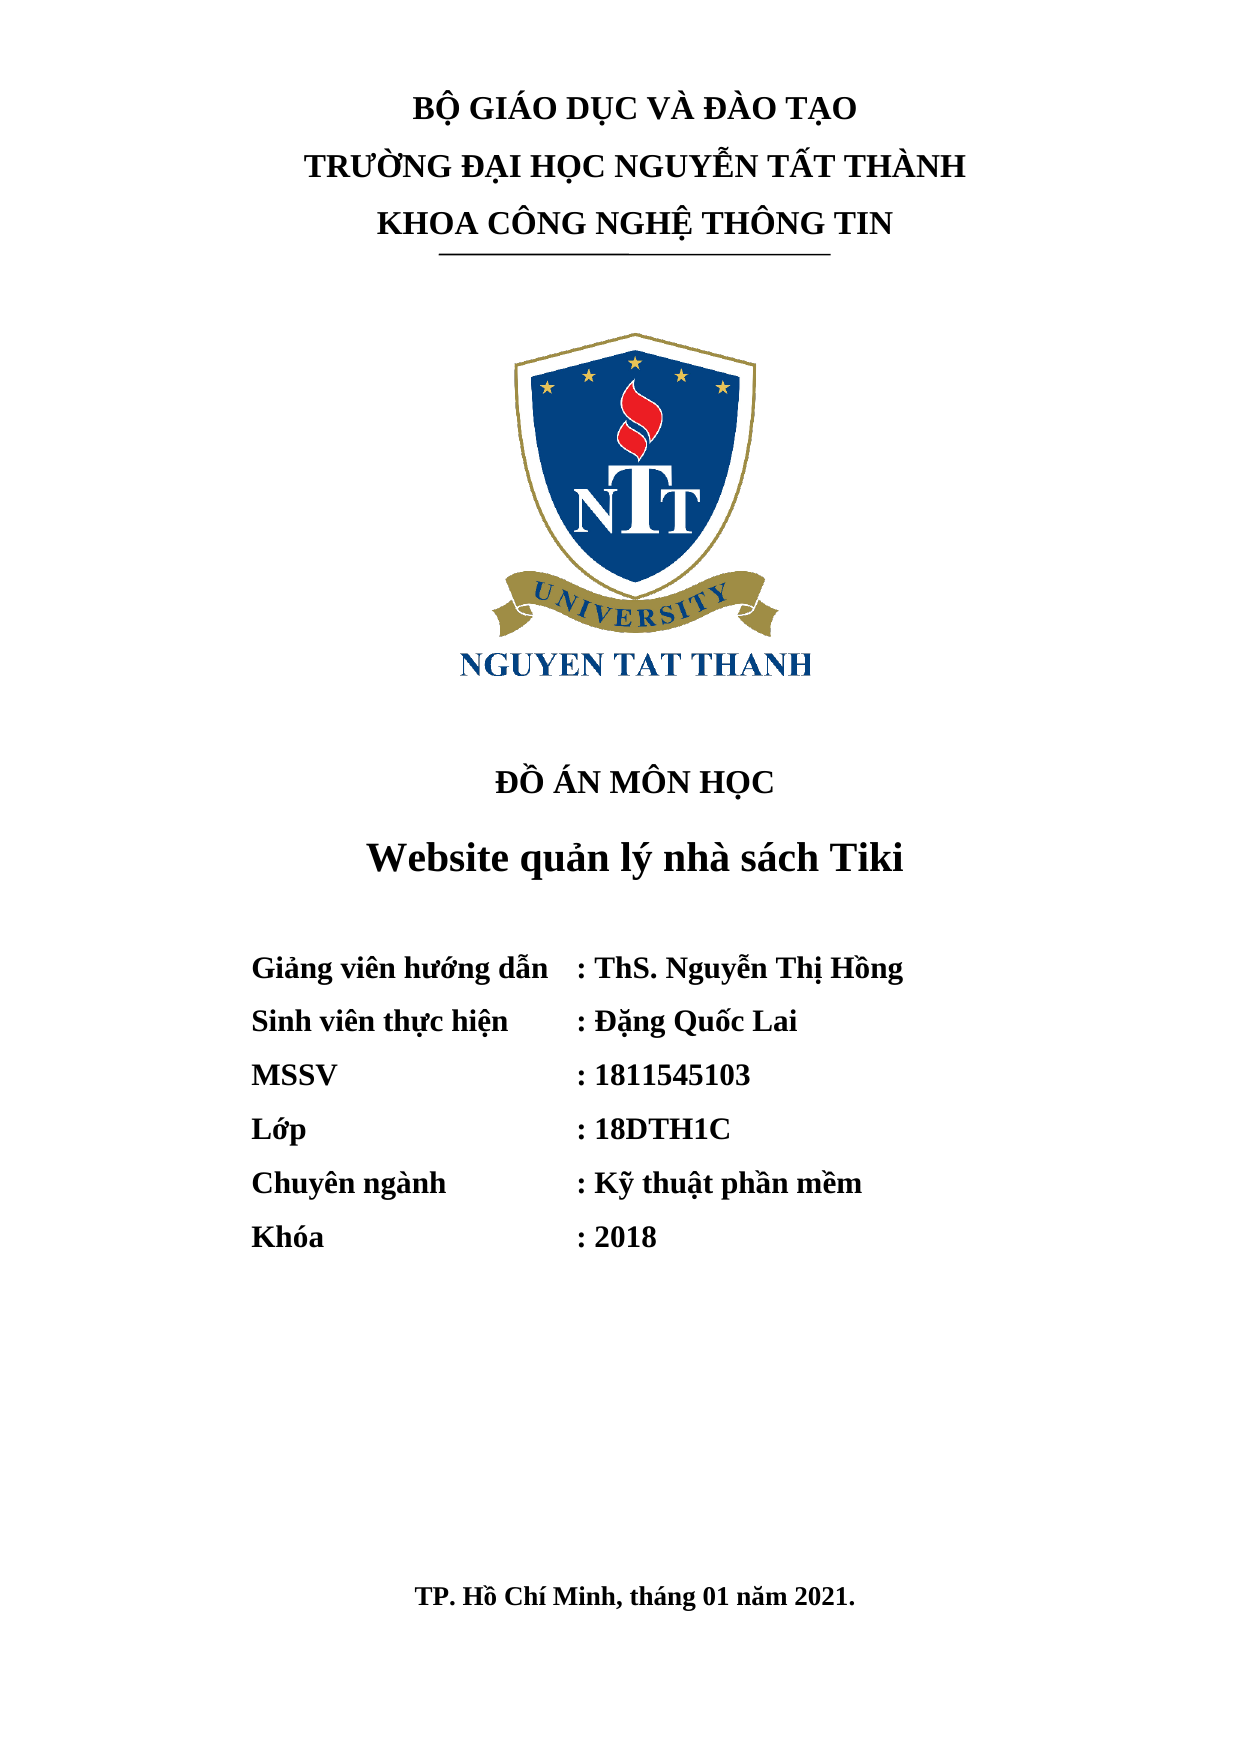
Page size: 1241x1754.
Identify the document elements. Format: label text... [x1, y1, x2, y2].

text TRƯỜNG ĐẠI HỌC NGUYỄN TẤT THÀNH [118, 146, 1152, 184]
text KHOA CÔNG NGHỆ THÔNG TIN [118, 204, 1152, 242]
text ĐỒ ÁN MÔN HỌC [118, 762, 1152, 801]
picture [459, 332, 811, 676]
text Sinh viên thực hiện : Đặng Quốc Lai [118, 1003, 1152, 1039]
text MSSV : 1811545103 [118, 1057, 1152, 1092]
text Khóa : 2018 [118, 1218, 1152, 1254]
text Website quản lý nhà sách Tiki [118, 832, 1152, 927]
text Chuyên ngành : Kỹ thuật phần mềm [118, 1164, 1152, 1200]
text TP. Hồ Chí Minh, tháng 01 năm 2021. [118, 1580, 1152, 1611]
text Giảng viên hướng dẫn : ThS. Nguyễn Thị Hồng [118, 949, 1152, 985]
text BỘ GIÁO DỤC VÀ ĐÀO TẠO [118, 89, 1152, 127]
text Lớp : 18DTH1C [118, 1110, 1152, 1146]
